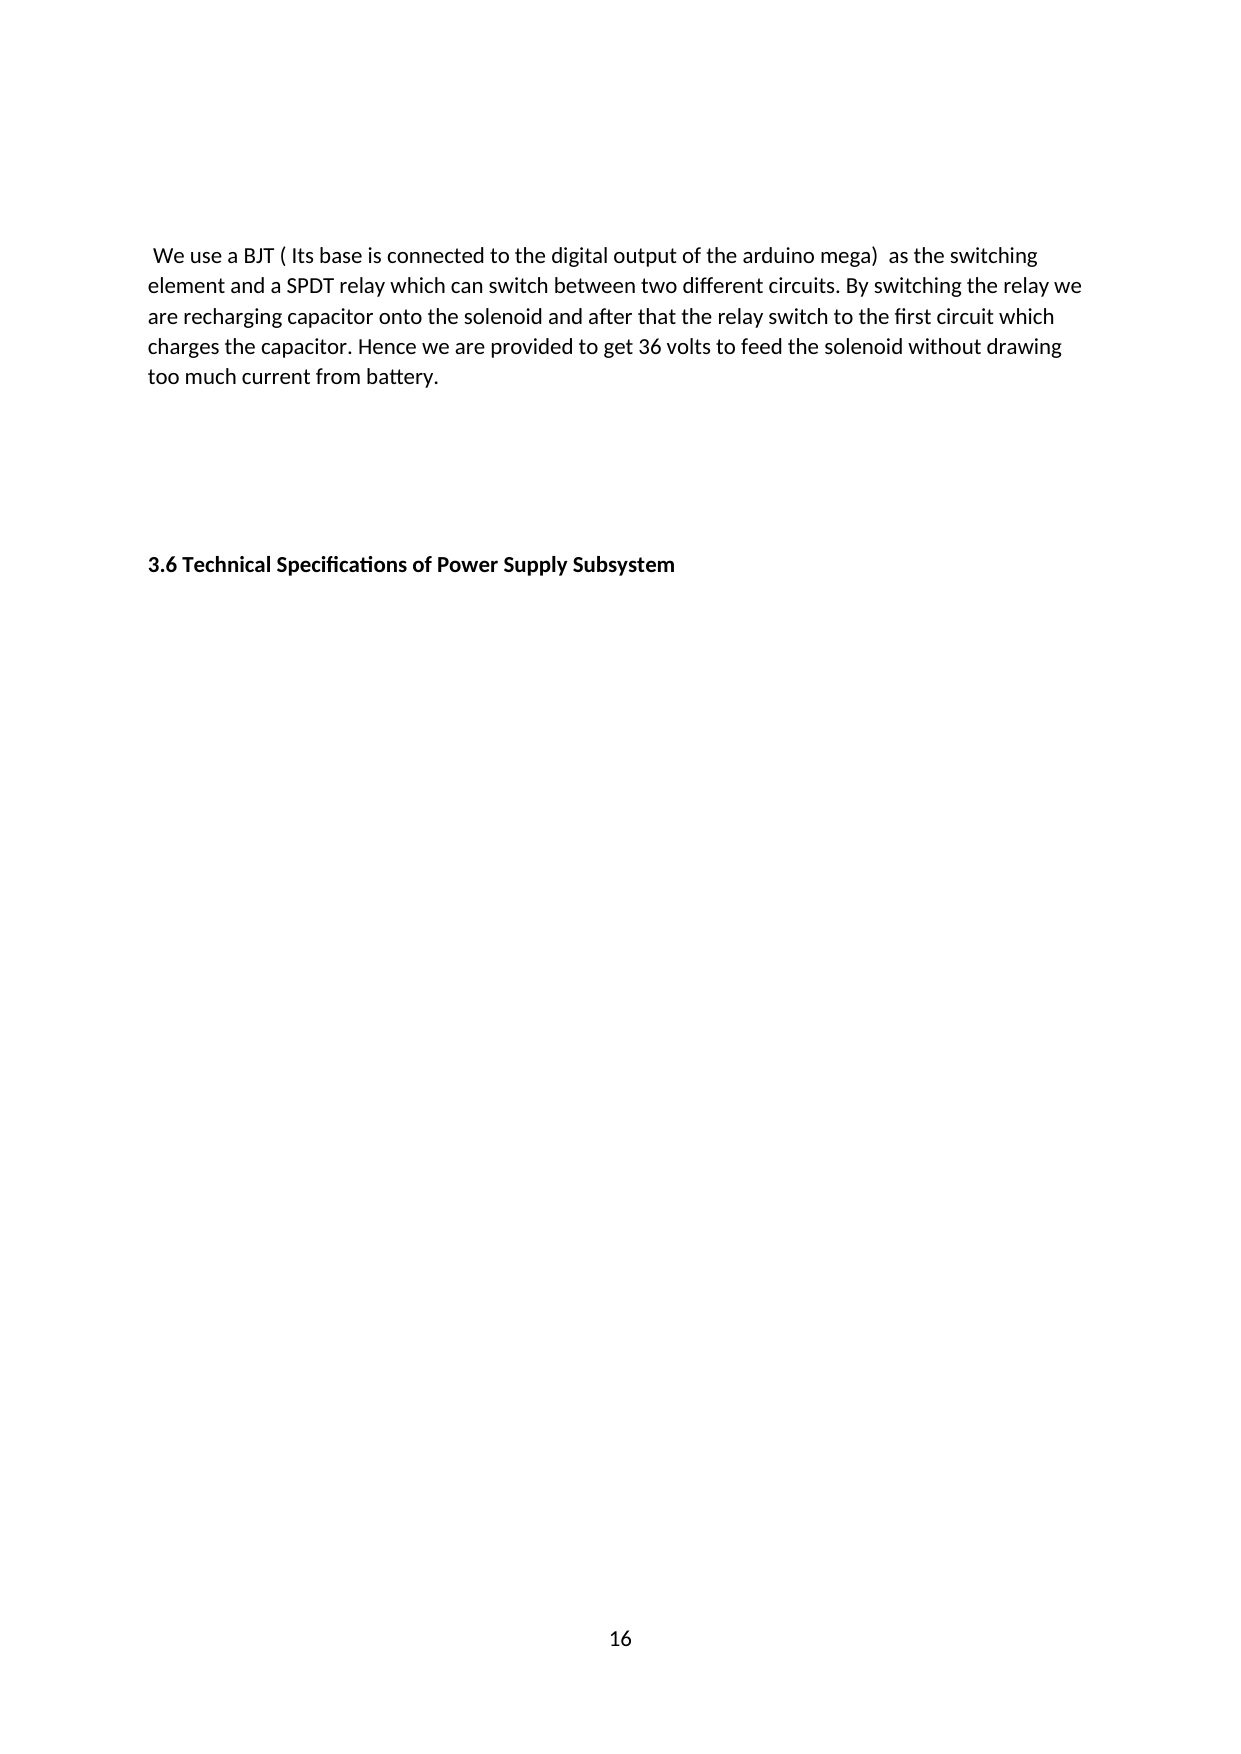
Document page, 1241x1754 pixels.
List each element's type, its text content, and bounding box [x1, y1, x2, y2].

text 3.6 Technical Specifications of Power Supply Subsystem [148, 550, 1093, 578]
text We use a BJT ( Its base is connected to the digital output of the arduino mega) as the switching element and a SPDT relay which can switch between two different circuits. By switching the relay we are recharging capacitor onto the solenoid and after that the relay switch to the first circuit which charges the capacitor. Hence we are provided to get 36 volts to feed the solenoid without drawing too much current from battery. [148, 241, 1093, 390]
